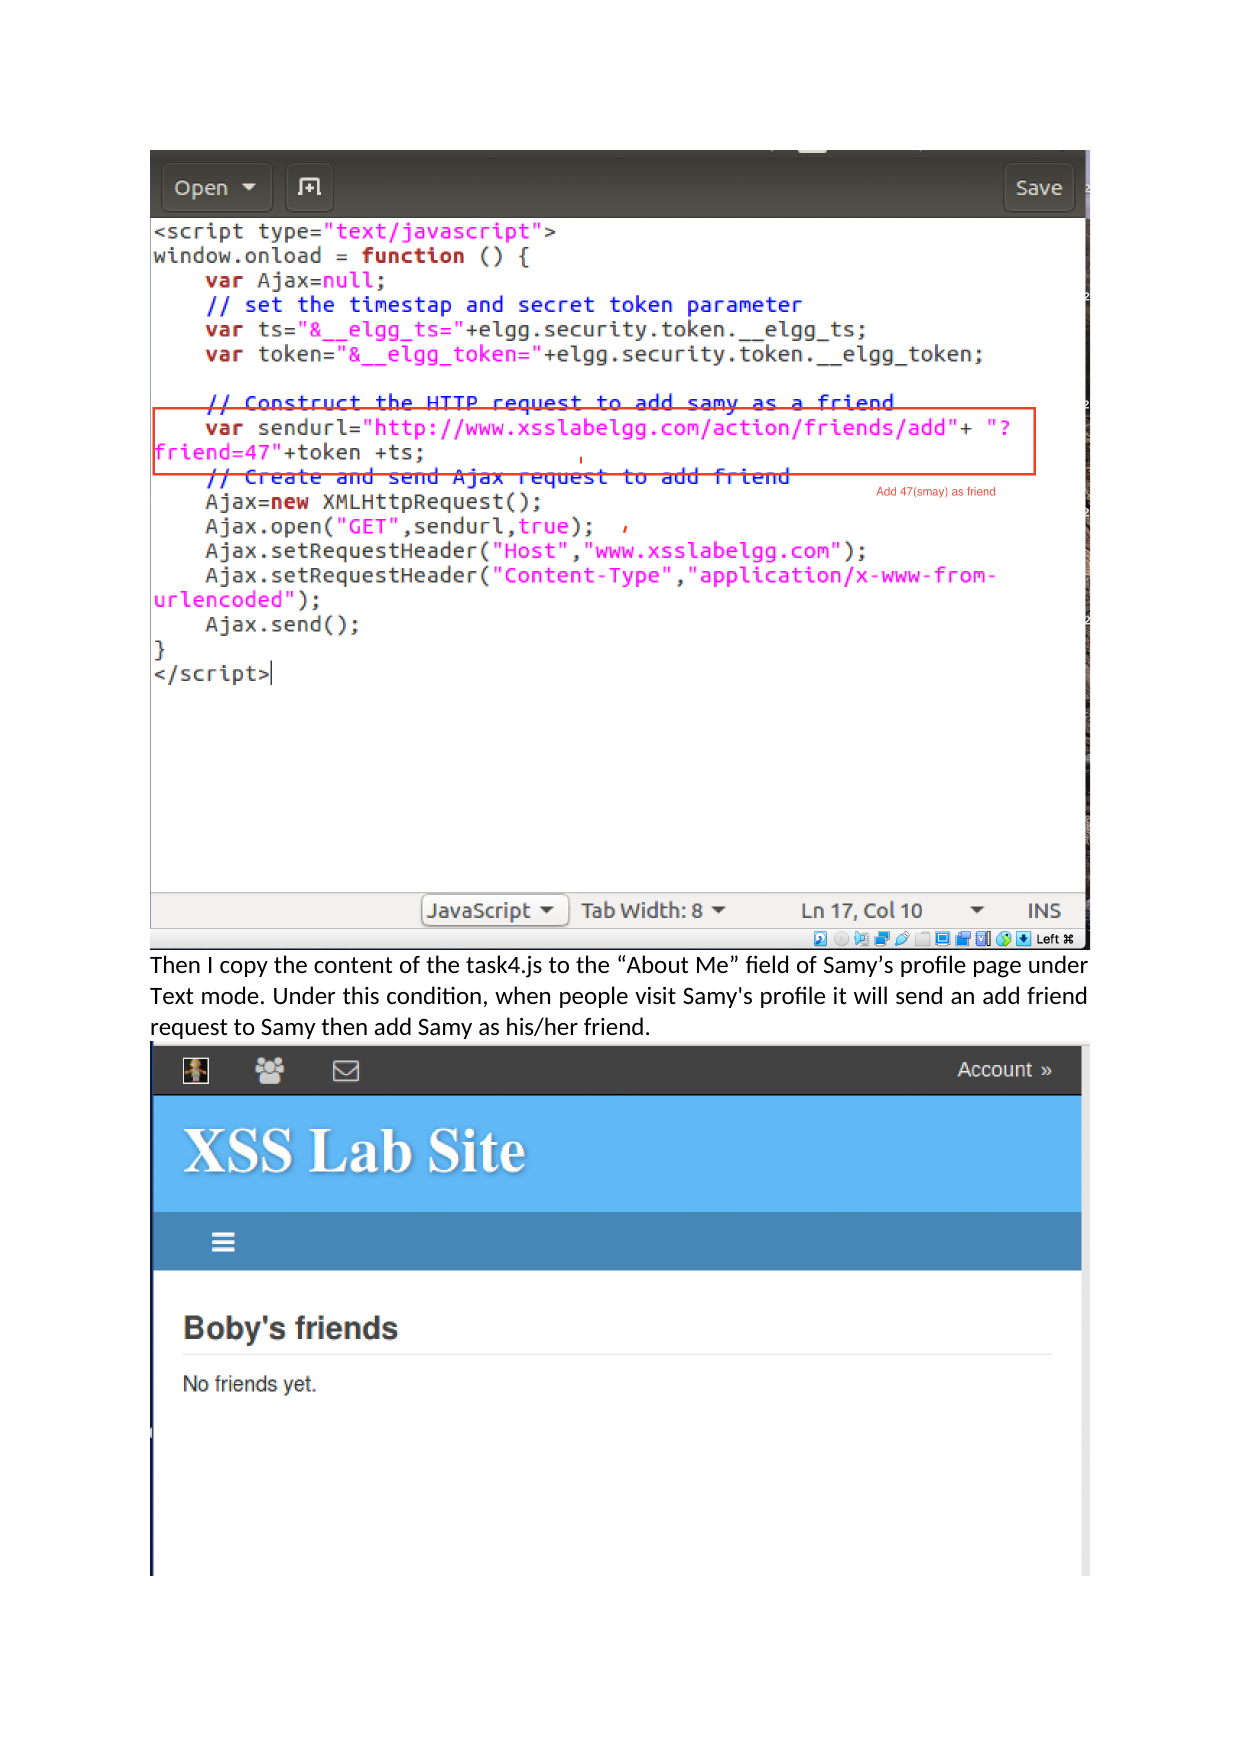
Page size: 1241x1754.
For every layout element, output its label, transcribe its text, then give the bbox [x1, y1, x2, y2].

picture [150, 1041, 1091, 1576]
text Then I copy the content of the task4.js to the “About Me” field of Samy’s profile page under Text mode. Under this condition, when people visit Samy's profile it will send an add friend request to Samy then add Samy as his/her friend. [150, 950, 1090, 1041]
picture [150, 150, 1091, 950]
